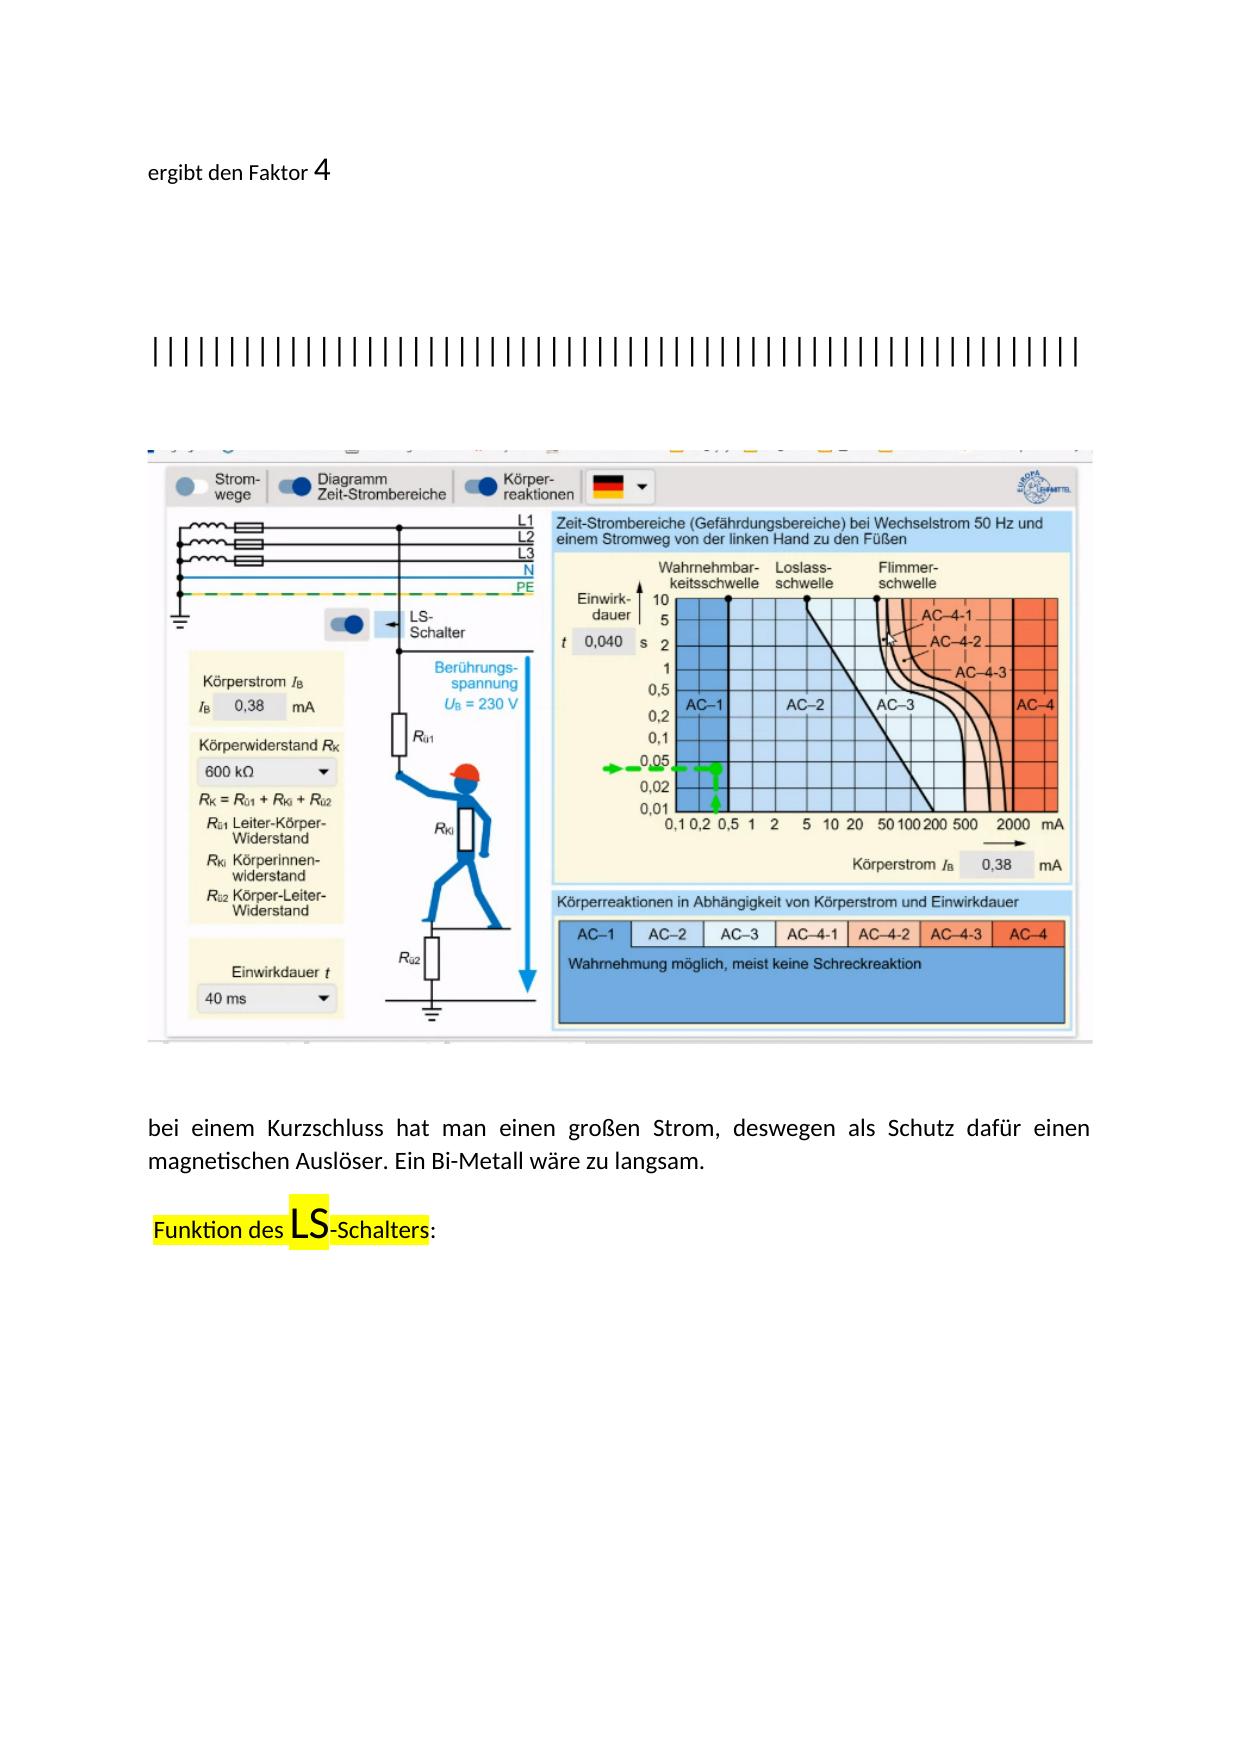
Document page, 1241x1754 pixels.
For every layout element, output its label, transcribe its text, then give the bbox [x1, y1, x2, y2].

text bei einem Kurzschluss hat man einen großen Strom, deswegen als Schutz dafür einen magnetischen Auslöser. Ein Bi-Metall wäre zu langsam. [148, 1112, 1093, 1175]
text ||||||||||||||||||||||||||||||||||||||||||||||||||||||||||||| [148, 329, 1093, 370]
text ergibt den Faktor 4 [148, 148, 1093, 188]
text Funktion des LS-Schalters: [329, 1194, 1093, 1250]
text Funktion des LS-Schalters: [148, 1194, 289, 1250]
picture [147, 450, 1093, 1044]
